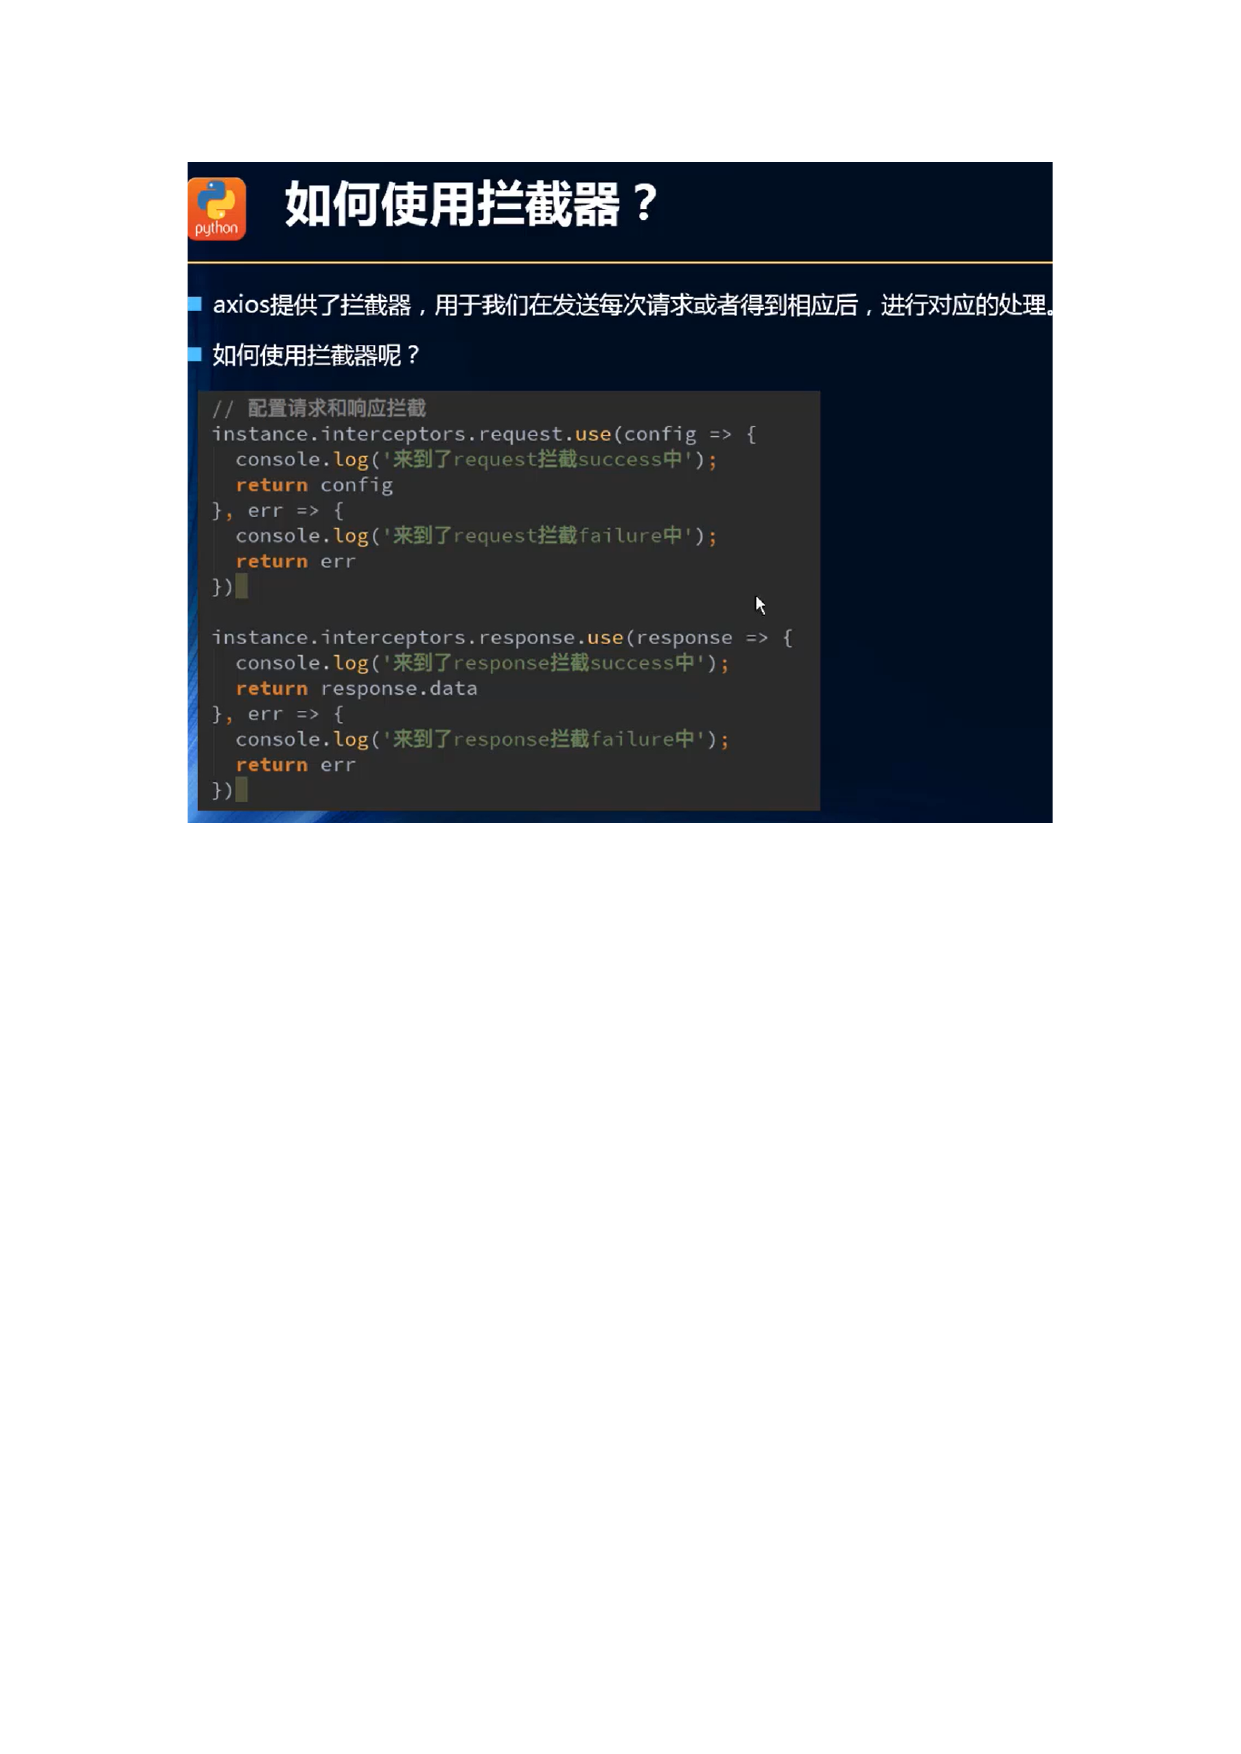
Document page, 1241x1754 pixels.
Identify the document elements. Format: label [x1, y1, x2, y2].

picture [187, 162, 1053, 823]
